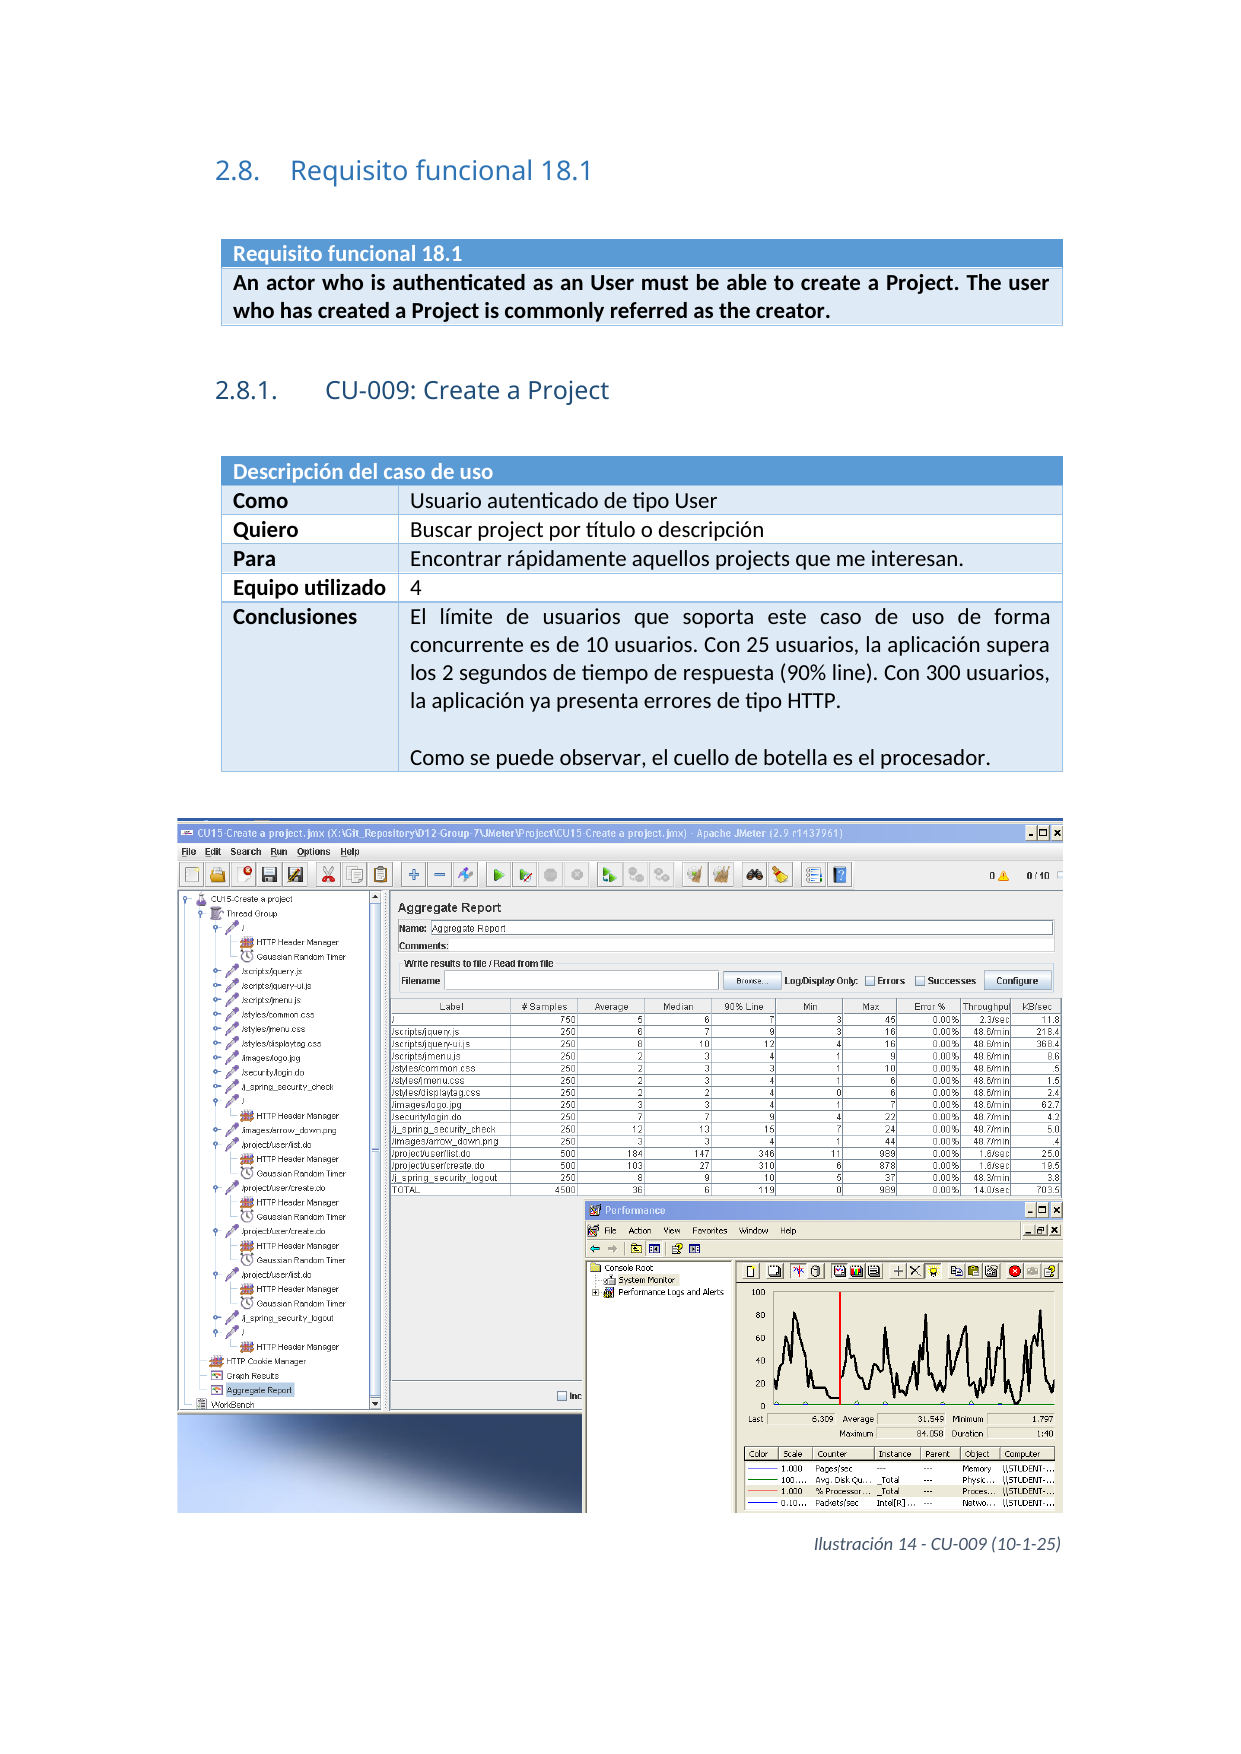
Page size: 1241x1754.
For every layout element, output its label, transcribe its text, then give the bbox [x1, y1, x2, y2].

table_cell Encontrar rápidamente aquellos projects que me interesan. [399, 544, 1062, 572]
subtitle CU-009: Create a Project [215, 372, 1063, 407]
table_header Descripción del caso de uso [222, 457, 1062, 485]
table_cell Para [222, 544, 398, 572]
table_cell Como [222, 486, 398, 514]
table_cell Quiero [222, 515, 398, 543]
table_cell El límite de usuarios que soporta este caso de uso de forma concurrente es de 10 usuarios. Con 25 usuarios, la aplicación supera los 2 segundos de tiempo de respuesta (90% line). Con 300 usuarios, la aplicación ya presenta errores de tipo HTTP. Como se puede observar, el cuello de botella es el procesador. [399, 603, 1062, 771]
table_cell Usuario autenticado de tipo User [399, 486, 1062, 514]
subtitle Requisito funcional 18.1 [215, 152, 1063, 189]
table_header Requisito funcional 18.1 [222, 240, 1062, 267]
table_cell Equipo utilizado [222, 574, 398, 601]
text Ilustración 14 - CU-009 (10-1-25) [177, 1532, 1063, 1555]
table_cell Conclusiones [222, 603, 398, 771]
table_cell Buscar project por título o descripción [399, 515, 1062, 543]
picture [177, 818, 1063, 1513]
table_cell 4 [399, 574, 1062, 601]
table_cell An actor who is authenticated as an User must be able to create a Project. The user who has created a Project is commonly referred as the creator. [222, 269, 1062, 324]
